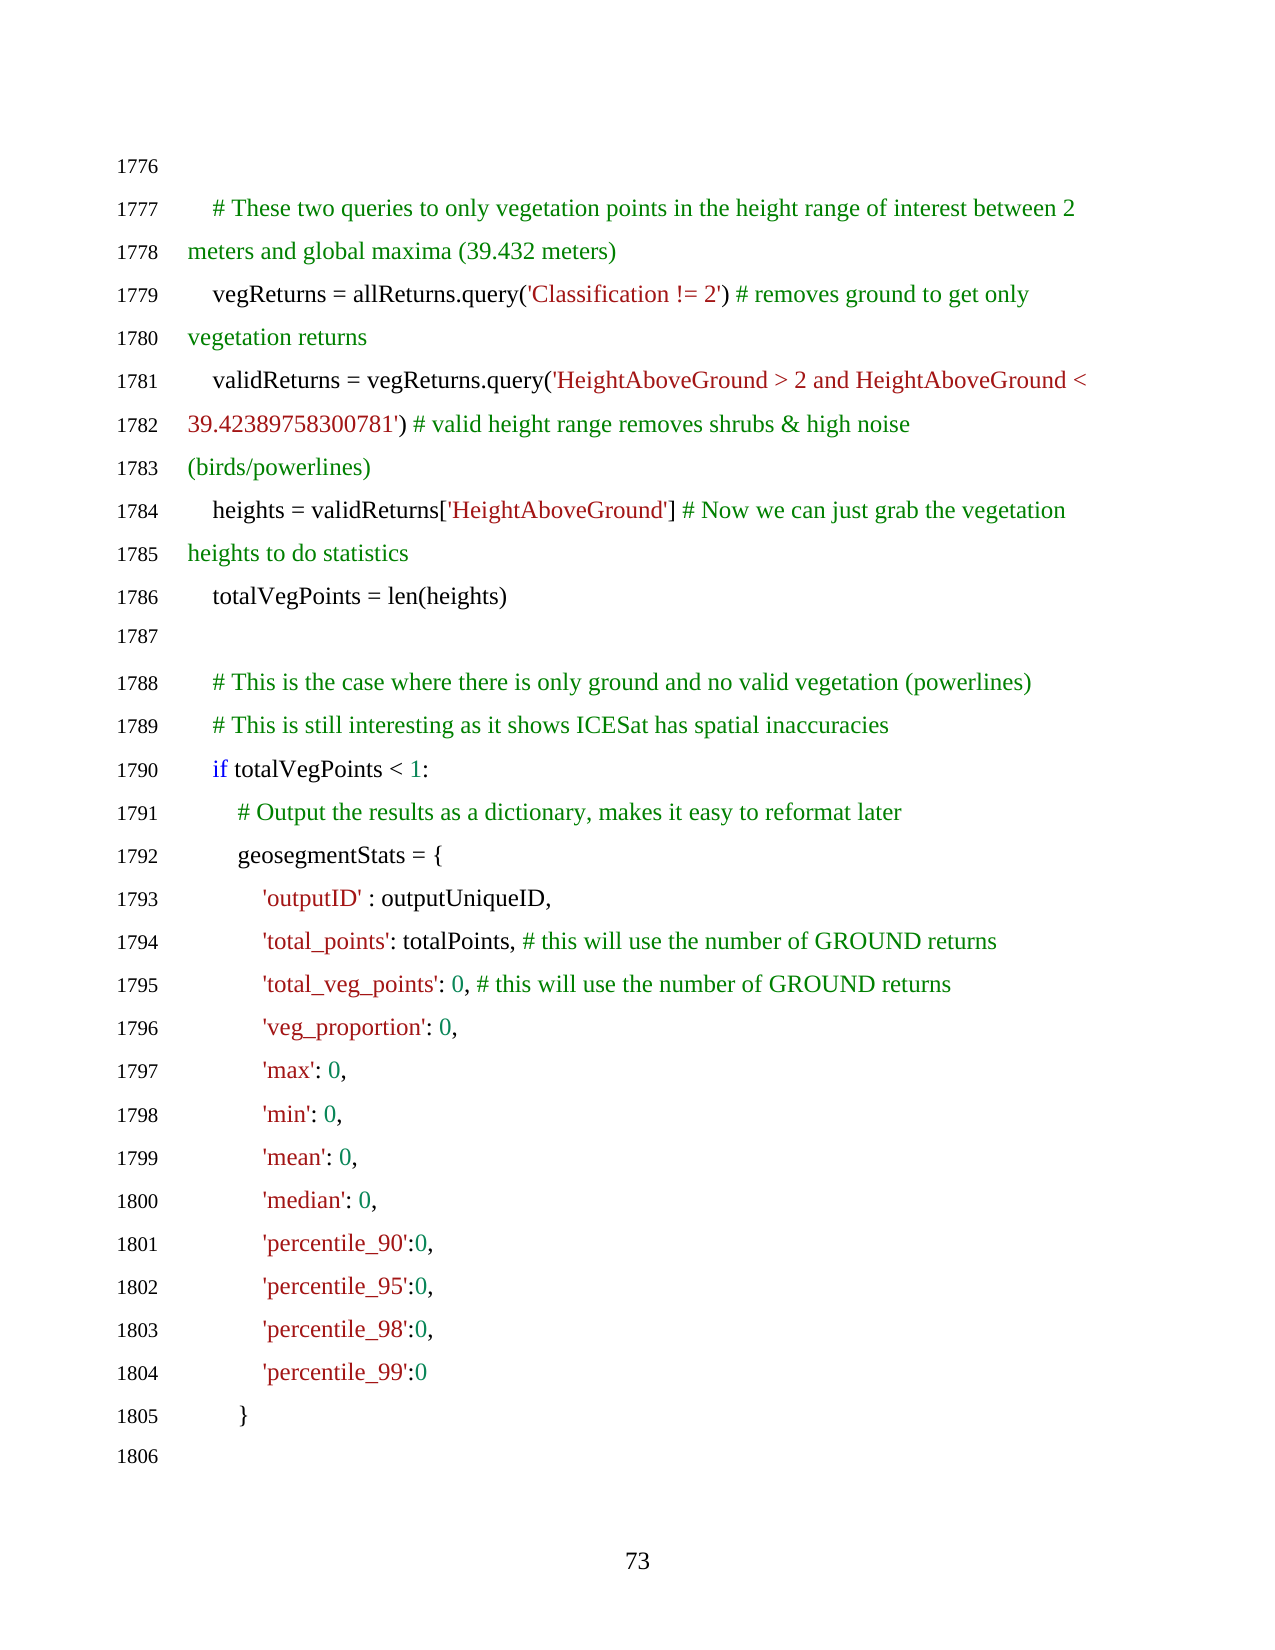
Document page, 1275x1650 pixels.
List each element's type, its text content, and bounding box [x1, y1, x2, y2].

text # Output the results as a dictionary, makes it easy to reformat later [187, 797, 1087, 826]
text # This is still interesting as it shows ICESat has spatial inaccuracies [187, 711, 1087, 739]
text 'outputID' : outputUniqueID, [187, 883, 1087, 912]
text # This is the case where there is only ground and no valid vegetation (powerlines) [187, 667, 1087, 696]
text 'veg_proportion': 0, [187, 1012, 1087, 1041]
text } [187, 1401, 1087, 1429]
text heights = validReturns['HeightAboveGround'] # Now we can just grab the vegetation heights to do statistics [187, 495, 1087, 567]
text 'percentile_99':0 [187, 1357, 1087, 1386]
text 'percentile_95':0, [187, 1271, 1087, 1300]
text 'total_points': totalPoints, # this will use the number of GROUND returns [187, 926, 1087, 955]
text # These two queries to only vegetation points in the height range of interest between 2 meters and global maxima (39.432 meters) [187, 193, 1087, 265]
text validReturns = vegReturns.query('HeightAboveGround > 2 and HeightAboveGround < 39.42389758300781') # valid height range removes shrubs & high noise (birds/powerlines) [187, 366, 1087, 481]
text if totalVegPoints < 1: [187, 754, 1087, 782]
text 'total_veg_points': 0, # this will use the number of GROUND returns [187, 969, 1087, 998]
text 'max': 0, [187, 1056, 1087, 1084]
text 'percentile_90':0, [187, 1228, 1087, 1257]
text 'percentile_98':0, [187, 1314, 1087, 1343]
text vegReturns = allReturns.query('Classification != 2') # removes ground to get only vegetation returns [187, 279, 1087, 351]
text totalVegPoints = len(heights) [187, 581, 1087, 610]
text 'median': 0, [187, 1185, 1087, 1214]
text geosegmentStats = { [187, 840, 1087, 869]
text 'min': 0, [187, 1099, 1087, 1127]
text 'mean': 0, [187, 1142, 1087, 1171]
